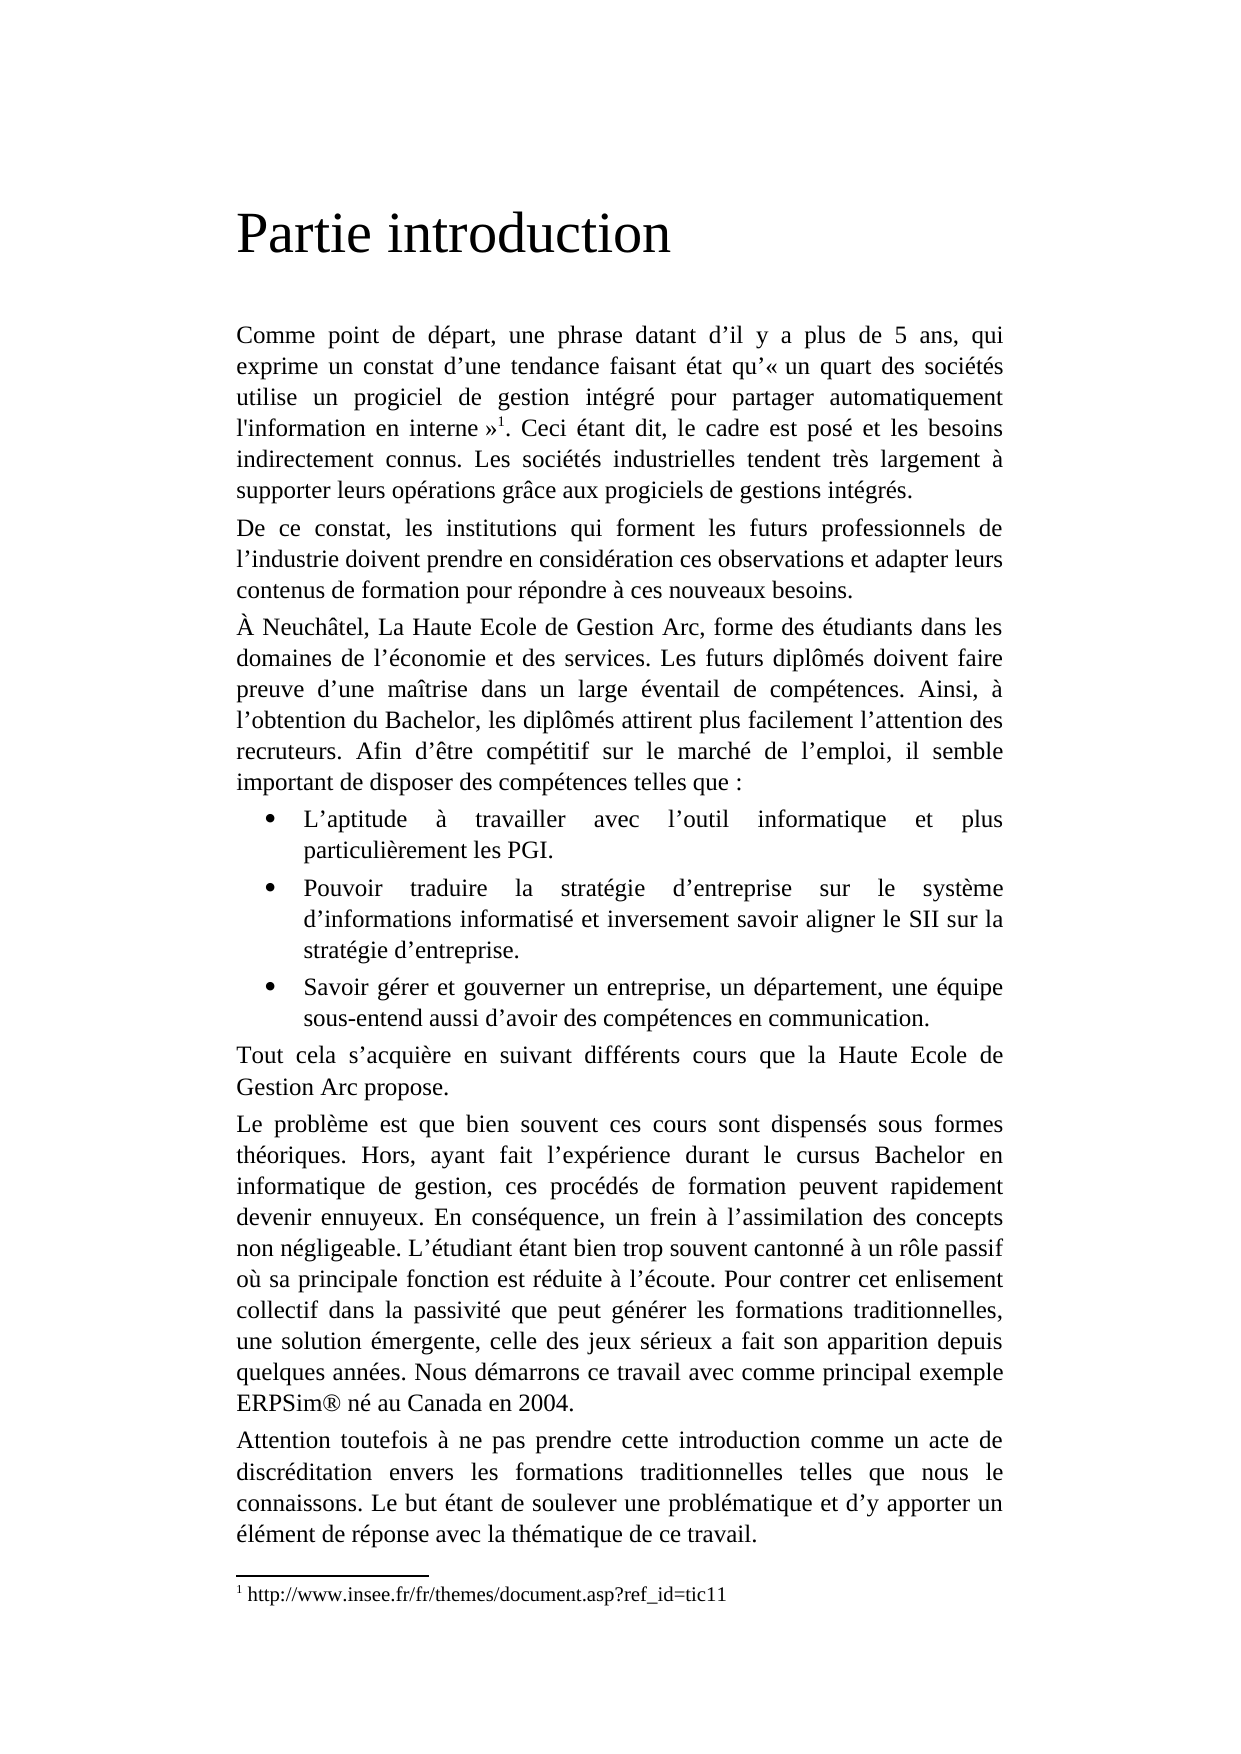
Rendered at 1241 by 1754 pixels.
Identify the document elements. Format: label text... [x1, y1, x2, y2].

list L’aptitude à travailler avec l’outil informatique et plus particulièrement les PGI. [266, 804, 1004, 864]
list Pouvoir traduire la stratégie d’entreprise sur le système d’informations informatisé et inversement savoir aligner le SII sur la stratégie d’entreprise. [266, 873, 1004, 964]
text Partie introduction [236, 198, 1004, 265]
text De ce constat, les institutions qui forment les futurs professionnels de l’industrie doivent prendre en considération ces observations et adapter leurs contenus de formation pour répondre à ces nouveaux besoins. [236, 513, 1004, 603]
list Savoir gérer et gouverner un entreprise, un département, une équipe sous-entend aussi d’avoir des compétences en communication. [266, 972, 1004, 1032]
text Attention toutefois à ne pas prendre cette introduction comme un acte de discréditation envers les formations traditionnelles telles que nous le connaissons. Le but étant de soulever une problématique et d’y apporter un élément de réponse avec la thématique de ce travail. [236, 1426, 1004, 1547]
text Tout cela s’acquière en suivant différents cours que la Haute Ecole de Gestion Arc propose. [236, 1041, 1004, 1100]
text Comme point de départ, une phrase datant d’il y a plus de 5 ans, qui exprime un constat d’une tendance faisant état qu’« un quart des sociétés utilise un progiciel de gestion intégré pour partager automatiquement l'information en interne ». Ceci étant dit, le cadre est posé et les besoins indirectement connus. Les sociétés industrielles tendent très largement à supporter leurs opérations grâce aux progiciels de gestions intégrés. [236, 320, 1004, 504]
text Le problème est que bien souvent ces cours sont dispensés sous formes théoriques. Hors, ayant fait l’expérience durant le cursus Bachelor en informatique de gestion, ces procédés de formation peuvent rapidement devenir ennuyeux. En conséquence, un frein à l’assimilation des concepts non négligeable. L’étudiant étant bien trop souvent cantonné à un rôle passif où sa principale fonction est réduite à l’écoute. Pour contrer cet enlisement collectif dans la passivité que peut générer les formations traditionnelles, une solution émergente, celle des jeux sérieux a fait son apparition depuis quelques années. Nous démarrons ce travail avec comme principal exemple ERPSim® né au Canada en 2004. [236, 1109, 1004, 1417]
text À Neuchâtel, La Haute Ecole de Gestion Arc, forme des étudiants dans les domaines de l’économie et des services. Les futurs diplômés doivent faire preuve d’une maîtrise dans un large éventail de compétences. Ainsi, à l’obtention du Bachelor, les diplômés attirent plus facilement l’attention des recruteurs. Afin d’être compétitif sur le marché de l’emploi, il semble important de disposer des compétences telles que : [236, 612, 1004, 796]
